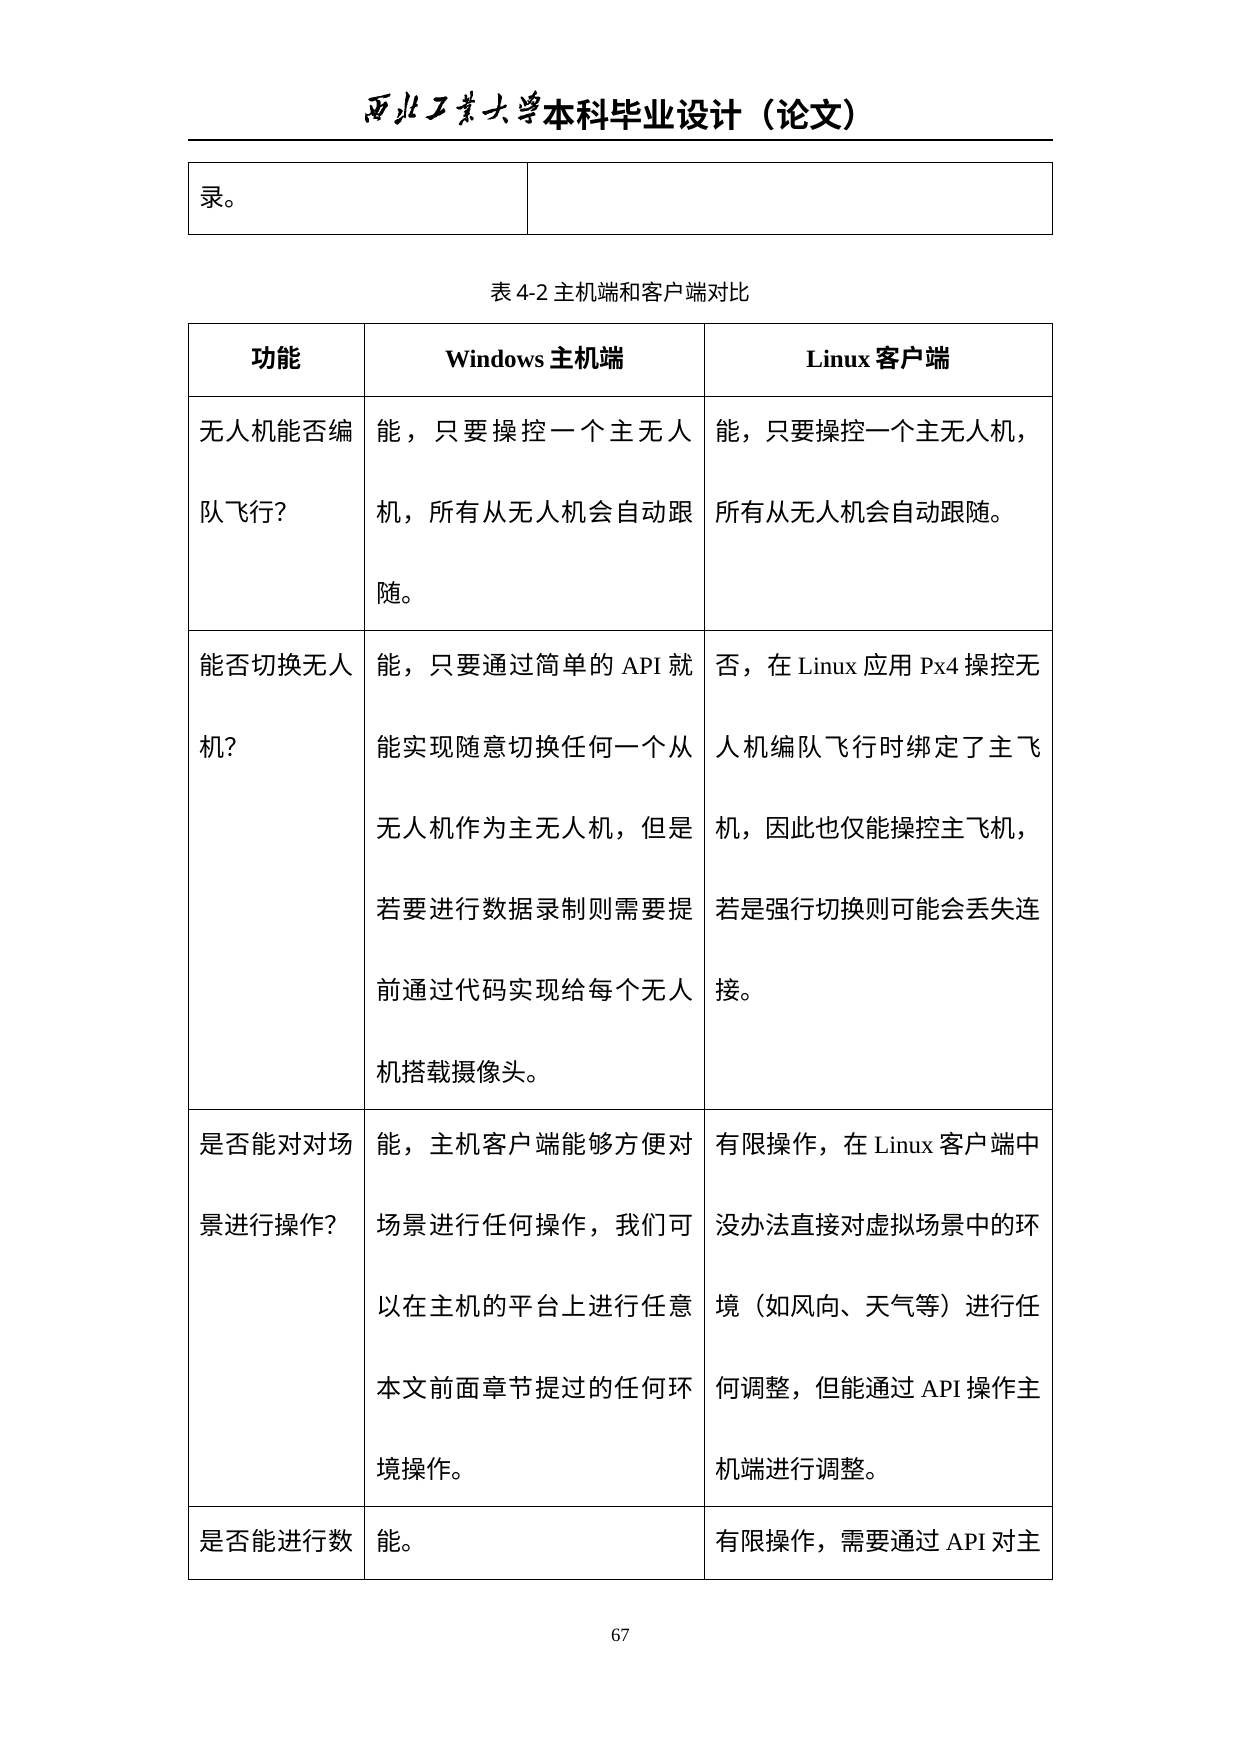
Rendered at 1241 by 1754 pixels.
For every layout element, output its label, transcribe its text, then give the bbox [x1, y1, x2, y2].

table_cell 能，只要操控一个主无人机，所有从无人机会自动跟随。 [705, 397, 1052, 630]
table_cell 无人机能否编队飞行？ [189, 397, 364, 630]
table_cell 有限操作，在Linux客户端中没办法直接对虚拟场景中的环境（如风向、天气等）进行任何调整，但能通过API操作主机端进行调整。 [705, 1110, 1052, 1506]
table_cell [528, 163, 1052, 234]
table_cell 是否能对对场景进行操作？ [189, 1110, 364, 1506]
table_cell 否，在Linux应用Px4操控无人机编队飞行时绑定了主飞机，因此也仅能操控主飞机，若是强行切换则可能会丢失连接。 [705, 631, 1052, 1109]
text 表4-2 主机端和客户端对比 [187, 275, 1053, 307]
table_cell 能，只要通过简单的API就能实现随意切换任何一个从无人机作为主无人机，但是若要进行数据录制则需要提前通过代码实现给每个无人机搭载摄像头。 [365, 631, 704, 1109]
table_cell 能，主机客户端能够方便对场景进行任何操作，我们可以在主机的平台上进行任意本文前面章节提过的任何环境操作。 [365, 1110, 704, 1506]
table_cell 构建对外共享的元数据目录。 [189, 163, 527, 234]
table_header 功能 [189, 324, 364, 396]
table_cell 能否切换无人机？ [189, 631, 364, 1109]
table_cell 能，只要操控一个主无人机，所有从无人机会自动跟随。 [365, 397, 704, 630]
table_header Linux客户端 [705, 324, 1052, 396]
table_header Windows主机端 [365, 324, 704, 396]
table_cell 能。 [365, 1507, 704, 1578]
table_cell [705, 1507, 1052, 1578]
table_cell 是否能进行数据录制？ [189, 1507, 364, 1578]
